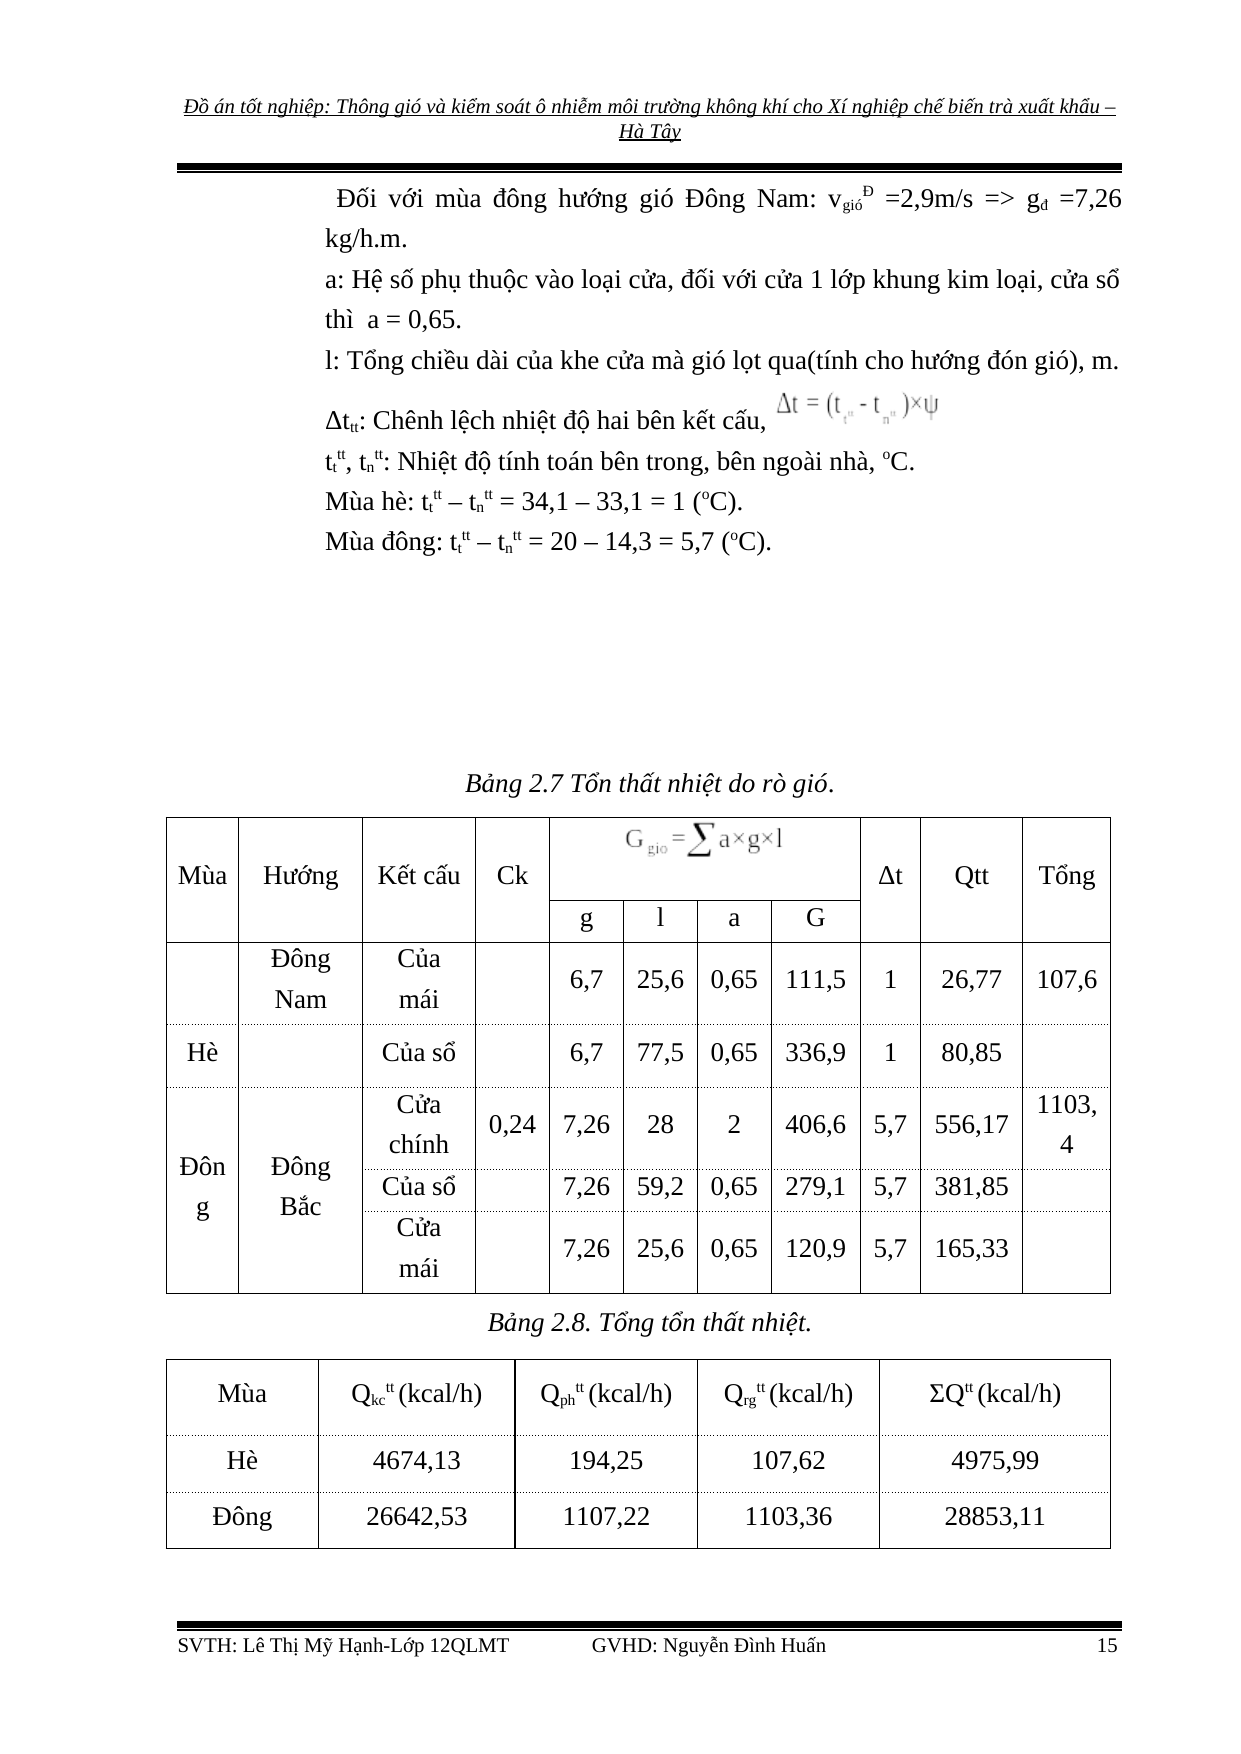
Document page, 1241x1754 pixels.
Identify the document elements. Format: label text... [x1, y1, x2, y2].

table_header Tổng [1023, 818, 1110, 942]
table_cell 25,6 [624, 1211, 697, 1292]
table_cell [1023, 1024, 1110, 1087]
table_cell 26642,53 [319, 1492, 514, 1548]
table_header Qtt [921, 818, 1022, 942]
table_cell 381,85 [921, 1169, 1022, 1211]
table_cell 0,65 [698, 1024, 771, 1087]
table_cell [476, 1211, 549, 1292]
text Mùa hè: tttt – tntt = 34,1 – 33,1 = 1 (oC). [177, 485, 1122, 516]
table_cell 1103,4 [1023, 1087, 1110, 1169]
table_cell 7,26 [550, 1087, 623, 1169]
table_cell Hè [167, 1435, 318, 1492]
table_header Hướng [239, 818, 362, 942]
table_cell 6,7 [550, 943, 623, 1023]
table_cell 279,1 [772, 1169, 860, 1211]
table_cell Đông Bắc [239, 1087, 362, 1292]
table_cell 111,5 [772, 943, 860, 1023]
table_cell 0,65 [698, 1169, 771, 1211]
table_cell 2 [698, 1087, 771, 1169]
table_cell G [772, 901, 860, 942]
text Bảng 2.8. Tổng tổn thất nhiệt. [177, 1306, 1122, 1337]
table_cell Đông Nam [239, 943, 362, 1023]
table_cell 7,26 [550, 1211, 623, 1292]
text Đối với mùa đông hướng gió Đông Nam: vgióĐ =2,9m/s => gđ =7,26 kg/h.m. [325, 182, 1122, 254]
table_header Qrgtt (kcal/h) [698, 1360, 879, 1435]
table_cell Cửa mái [363, 1211, 475, 1292]
table_cell [476, 1169, 549, 1211]
table_cell 1103,36 [698, 1492, 879, 1548]
table_cell 1 [861, 943, 920, 1023]
table_cell 194,25 [516, 1435, 697, 1492]
text tttt, tntt: Nhiệt độ tính toán bên trong, bên ngoài nhà, oC. [177, 444, 1122, 476]
table_cell 1 [861, 1024, 920, 1087]
table_cell [1023, 1211, 1110, 1292]
table_cell 556,17 [921, 1087, 1022, 1169]
table_cell Của sổ [363, 1024, 475, 1087]
table_header Kết cấu [363, 818, 475, 942]
table_header Qphtt (kcal/h) [516, 1360, 697, 1435]
table_cell l [624, 901, 697, 942]
table_cell 5,7 [861, 1169, 920, 1211]
table_cell Đông [167, 1087, 238, 1292]
table_cell 120,9 [772, 1211, 860, 1292]
text Mùa đông: tttt – tntt = 20 – 14,3 = 5,7 (oC). [177, 525, 1122, 557]
text l: Tổng chiều dài của khe cửa mà gió lọt qua(tính cho hướng đón gió), m. [177, 344, 1122, 375]
table_header Δt [861, 818, 920, 942]
table_cell Của sổ [363, 1169, 475, 1211]
table_cell Của mái [363, 943, 475, 1023]
table_cell [1023, 1169, 1110, 1211]
table_cell 4674,13 [319, 1435, 514, 1492]
table_cell 165,33 [921, 1211, 1022, 1292]
table_cell 0,65 [698, 943, 771, 1023]
table_cell 0,24 [476, 1087, 549, 1169]
table_cell 26,77 [921, 943, 1022, 1023]
table_cell [239, 1024, 362, 1087]
table_cell Đông [167, 1492, 318, 1548]
table_cell 107,6 [1023, 943, 1110, 1023]
table_cell 59,2 [624, 1169, 697, 1211]
table_cell g [550, 901, 623, 942]
table_header Mùa [167, 1360, 318, 1435]
table_cell 1107,22 [516, 1492, 697, 1548]
table_cell Cửa chính [363, 1087, 475, 1169]
table_cell 5,7 [861, 1211, 920, 1292]
table_header ΣQtt (kcal/h) [880, 1360, 1110, 1435]
table_cell Hè [167, 1024, 238, 1087]
table_cell 336,9 [772, 1024, 860, 1087]
table_header Mùa [167, 818, 238, 942]
table_header Ck [476, 818, 549, 942]
table_cell 4975,99 [880, 1435, 1110, 1492]
table_cell [167, 943, 238, 1023]
text Δttt: Chênh lệch nhiệt độ hai bên kết cấu, [177, 384, 1122, 435]
table_cell 28 [624, 1087, 697, 1169]
text a: Hệ số phụ thuộc vào loại cửa, đối với cửa 1 lớp khung kim loại, cửa sổ thì a = 0,65. [325, 263, 1122, 334]
table_cell 25,6 [624, 943, 697, 1023]
table_cell 5,7 [861, 1087, 920, 1169]
table_cell [476, 1024, 549, 1087]
table_cell 107,62 [698, 1435, 879, 1492]
table_cell 7,26 [550, 1169, 623, 1211]
table_cell [476, 943, 549, 1023]
table_header Qkctt (kcal/h) [319, 1360, 514, 1435]
table_cell 0,65 [698, 1211, 771, 1292]
table_cell 406,6 [772, 1087, 860, 1169]
table_cell 28853,11 [880, 1492, 1110, 1548]
table_cell a [698, 901, 771, 942]
table_header [550, 818, 860, 900]
table_cell 6,7 [550, 1024, 623, 1087]
table_cell 80,85 [921, 1024, 1022, 1087]
table_cell 77,5 [624, 1024, 697, 1087]
text Bảng 2.7 Tổn thất nhiệt do rò gió. [177, 767, 1122, 798]
